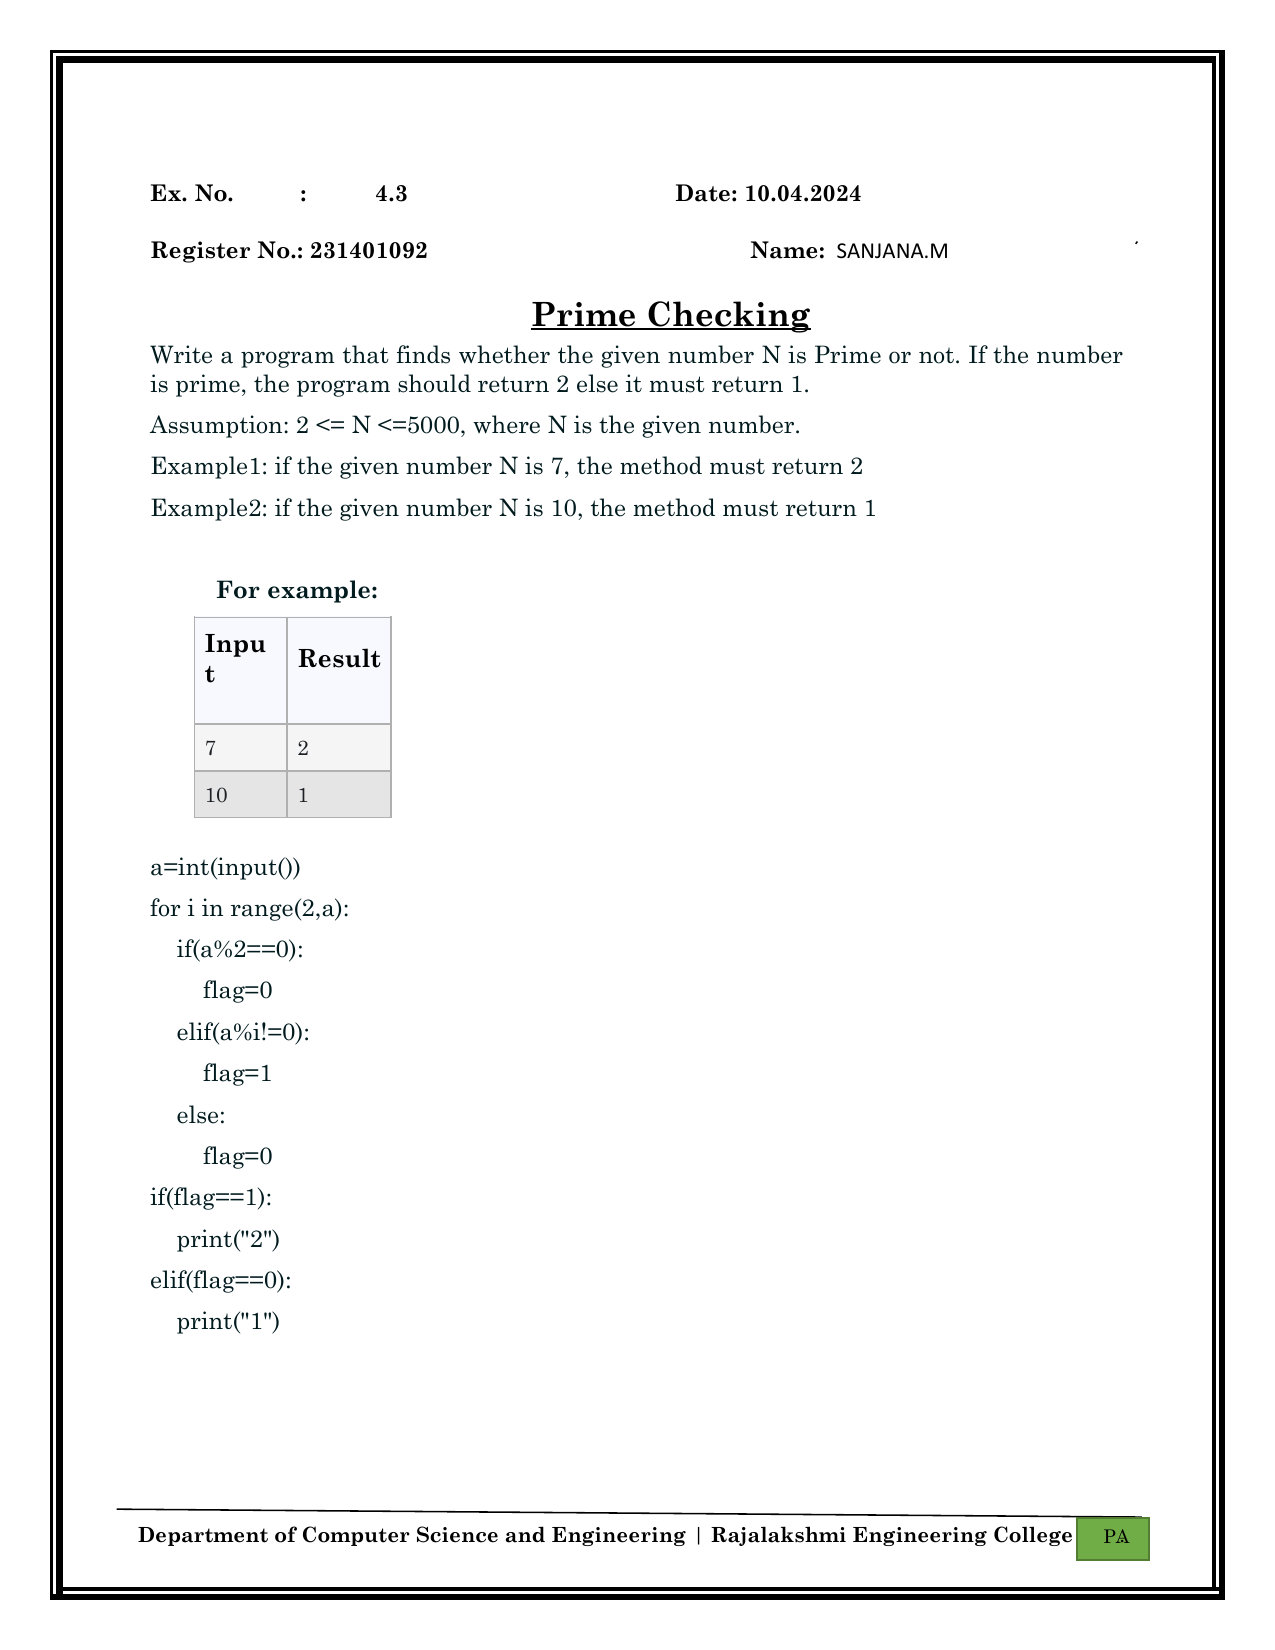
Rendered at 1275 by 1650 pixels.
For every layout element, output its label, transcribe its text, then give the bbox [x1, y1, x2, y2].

text Example2: if the given number N is 10, the method must return 1 [150, 492, 1125, 521]
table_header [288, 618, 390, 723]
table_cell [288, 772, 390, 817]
text elif(flag==0): [150, 1265, 1125, 1294]
text Ex. No. : 4.3 Date: 10.04.2024 [150, 179, 1125, 207]
text if(flag==1): [150, 1182, 1125, 1211]
text for i in range(2,a): [150, 893, 1125, 921]
text elif(a%i!=0): [150, 1017, 1125, 1046]
text Example1: if the given number N is 7, the method must return 2 [150, 451, 1125, 480]
text flag=0 [150, 975, 1125, 1004]
text print("1") [150, 1306, 1125, 1335]
text flag=0 [150, 1141, 1125, 1169]
text a=int(input()) [150, 851, 1125, 880]
text Register No.: 231401092 Name: SANJANA.M [150, 236, 1125, 264]
text For example: [216, 575, 1125, 604]
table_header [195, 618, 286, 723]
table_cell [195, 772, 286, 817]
text Write a program that finds whether the given number N is Prime or not. If the number is prime, the program should return 2 else it must return 1. [150, 339, 1125, 397]
text else: [150, 1099, 1125, 1128]
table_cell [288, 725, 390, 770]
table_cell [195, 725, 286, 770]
text print("2") [150, 1223, 1125, 1252]
text Prime Checking [216, 293, 1125, 333]
text if(a%2==0): [150, 934, 1125, 963]
text flag=1 [150, 1058, 1125, 1087]
text Assumption: 2 <= N <=5000, where N is the given number. [150, 410, 1125, 438]
